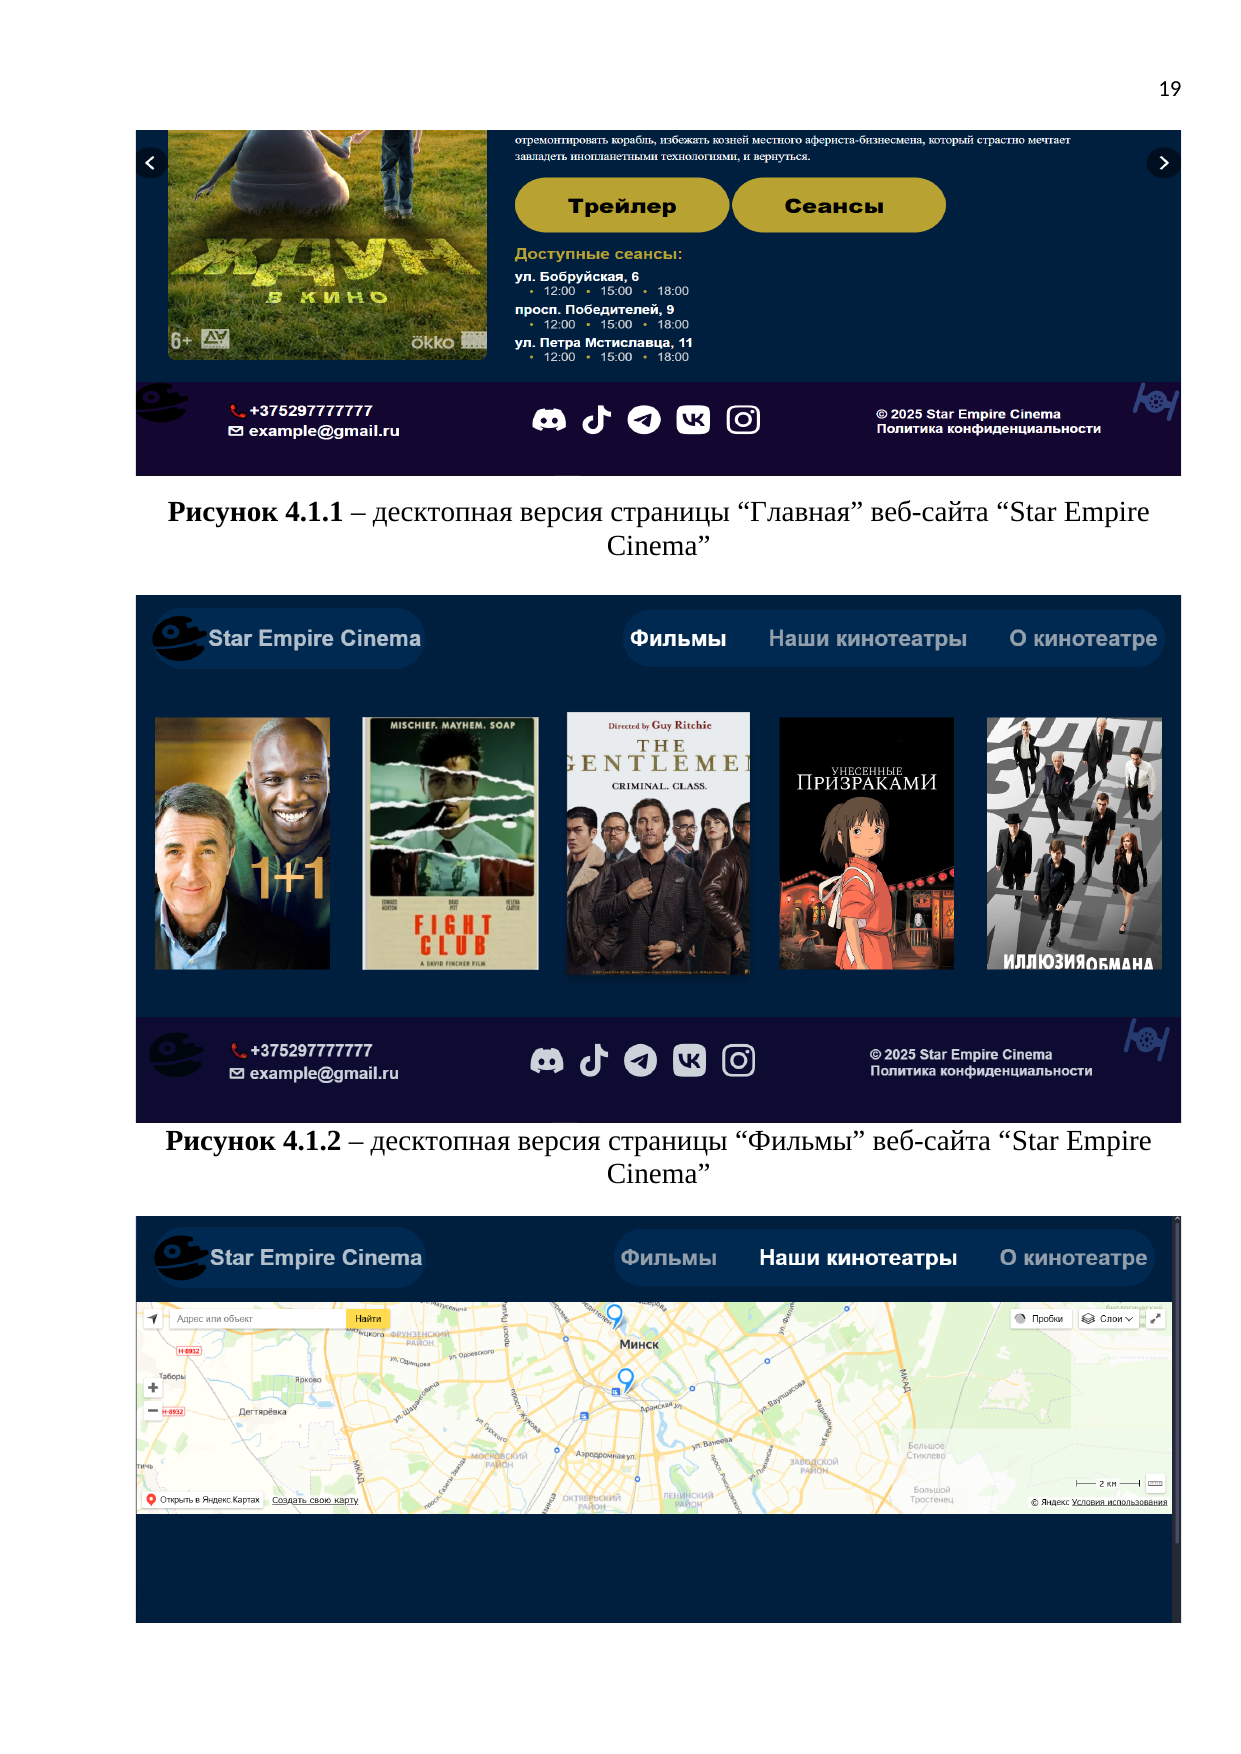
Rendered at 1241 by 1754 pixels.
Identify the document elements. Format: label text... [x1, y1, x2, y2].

picture [135, 595, 1182, 1123]
text Рисунок 4.1.1 – десктопная версия страницы “Главная” веб-сайта “Star Empire Cinema” [136, 494, 1181, 561]
picture [135, 1216, 1182, 1623]
text Рисунок 4.1.2 – десктопная версия страницы “Фильмы” веб-сайта “Star Empire Cinema” [136, 1123, 1181, 1190]
picture [135, 130, 1182, 476]
